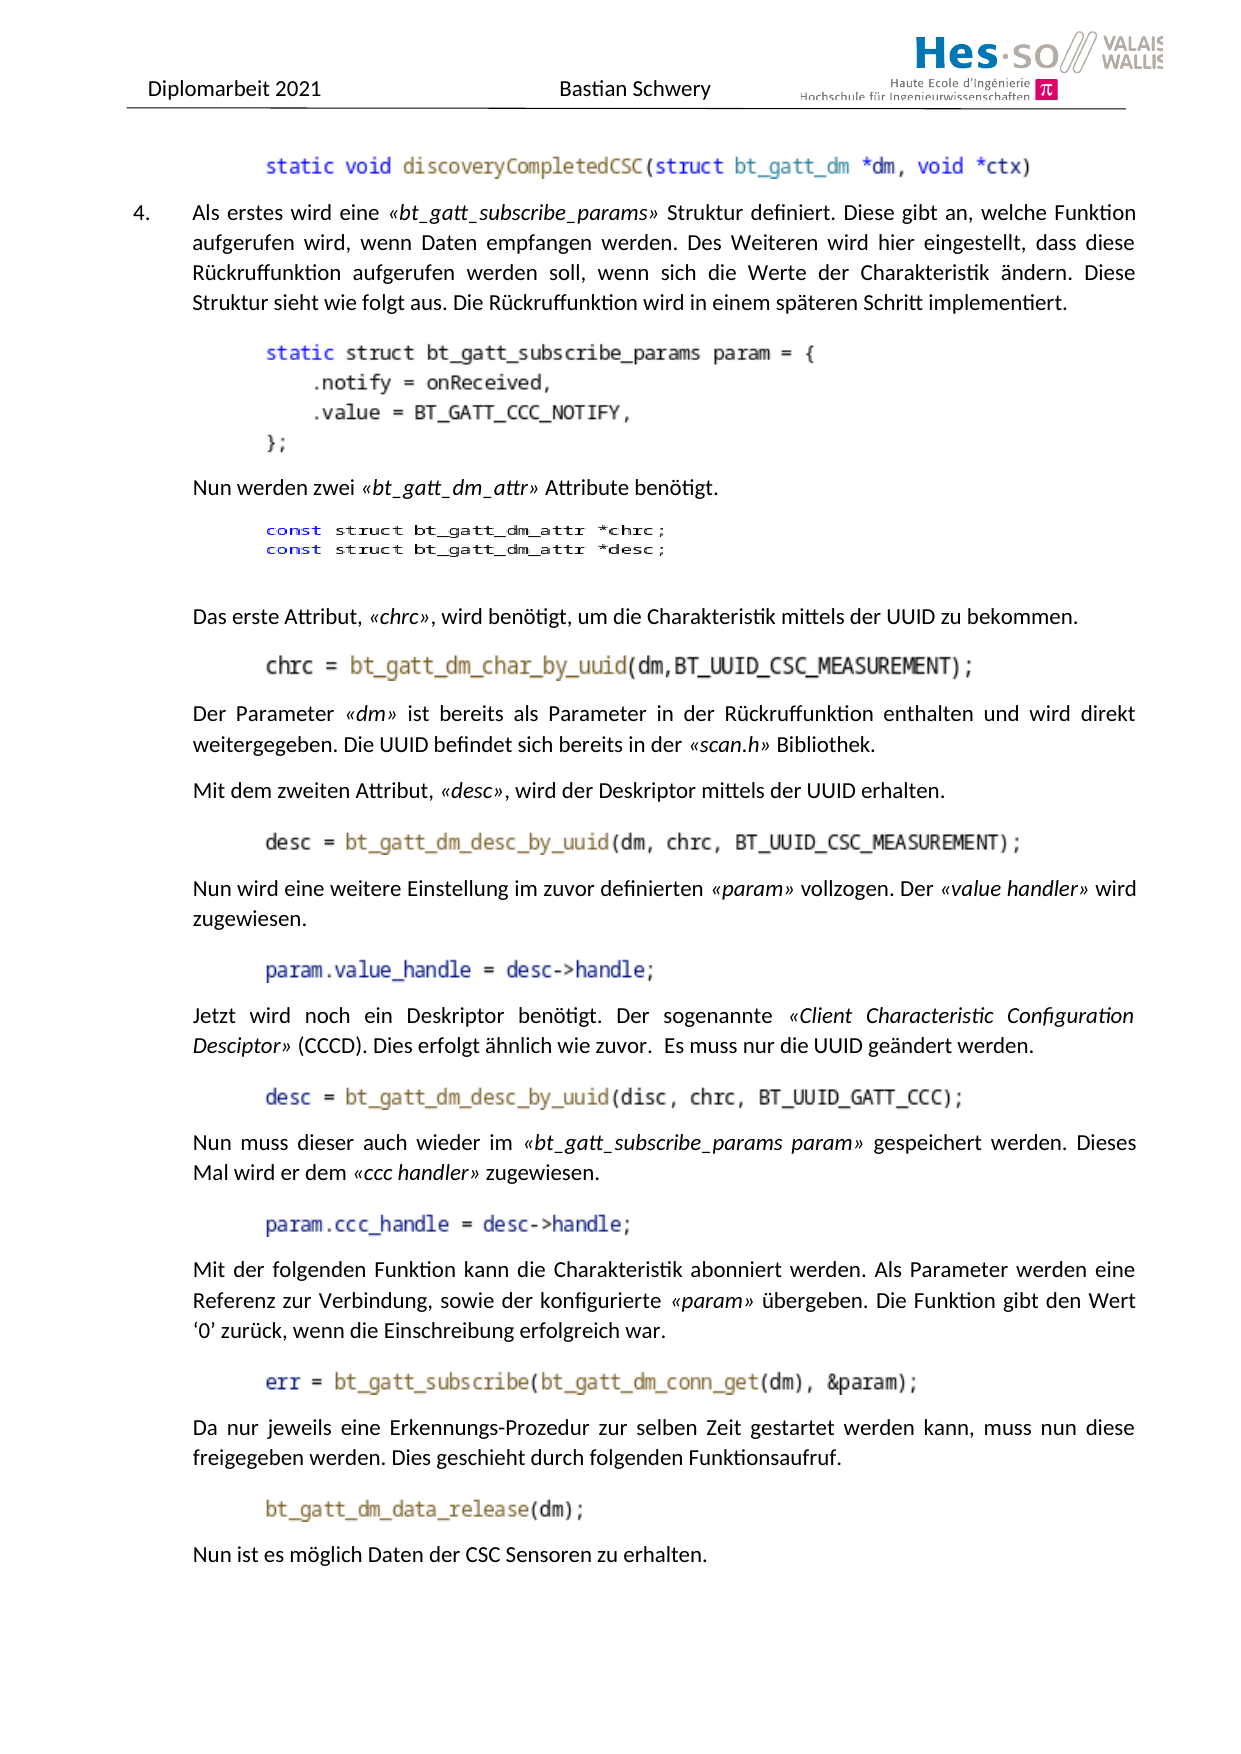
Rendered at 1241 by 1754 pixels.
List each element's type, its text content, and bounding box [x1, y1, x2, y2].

text Nun muss dieser auch wieder im «bt_gatt_subscribe_params param» gespeichert werden. Dieses Mal wird er dem «ccc handler» zugewiesen. [193, 1128, 1137, 1187]
text Das erste Attribut, «chrc», wird benötigt, um die Charakteristik mittels der UUID zu bekommen. [148, 602, 1137, 631]
text Mit der folgenden Funktion kann die Charakteristik abonniert werden. Als Parameter werden eine Referenz zur Verbindung, sowie der konfigurierte «param» übergeben. Die Funktion gibt den Wert ‘0’ zurück, wenn die Einschreibung erfolgreich war. [193, 1256, 1137, 1344]
text Nun wird eine weitere Einstellung im zuvor definierten «param» vollzogen. Der «value handler» wird zugewiesen. [193, 874, 1137, 932]
text Nun werden zwei «bt_gatt_dm_attr» Attribute benötigt. [148, 473, 1137, 501]
picture [800, 31, 1163, 100]
list Als erstes wird eine «bt_gatt_subscribe_params» Struktur definiert. Diese gibt an, welche Funktion aufgerufen wird, wenn Daten empfangen werden. Des Weiteren wird hier eingestellt, dass diese Rückruffunktion aufgerufen werden soll, wenn sich die Werte der Charakteristik ändern. Diese Struktur sieht wie folgt aus. Die Rückruffunktion wird in einem späteren Schritt implementiert. [133, 198, 1137, 316]
text Da nur jeweils eine Erkennungs-Prozedur zur selben Zeit gestartet werden kann, muss nun diese freigegeben werden. Dies geschieht durch folgenden Funktionsaufruf. [193, 1413, 1137, 1471]
text Jetzt wird noch ein Deskriptor benötigt. Der sogenannte «Client Characteristic Configuration Desciptor» (CCCD). Dies erfolgt ähnlich wie zuvor. Es muss nur die UUID geändert werden. [193, 1001, 1137, 1059]
text Nun ist es möglich Daten der CSC Sensoren zu erhalten. [193, 1540, 1137, 1568]
text Der Parameter «dm» ist bereits als Parameter in der Rückruffunktion enthalten und wird direkt weitergegeben. Die UUID befindet sich bereits in der «scan.h» Bibliothek. [193, 699, 1137, 758]
text Mit dem zweiten Attribut, «desc», wird der Deskriptor mittels der UUID erhalten. [193, 777, 1137, 805]
